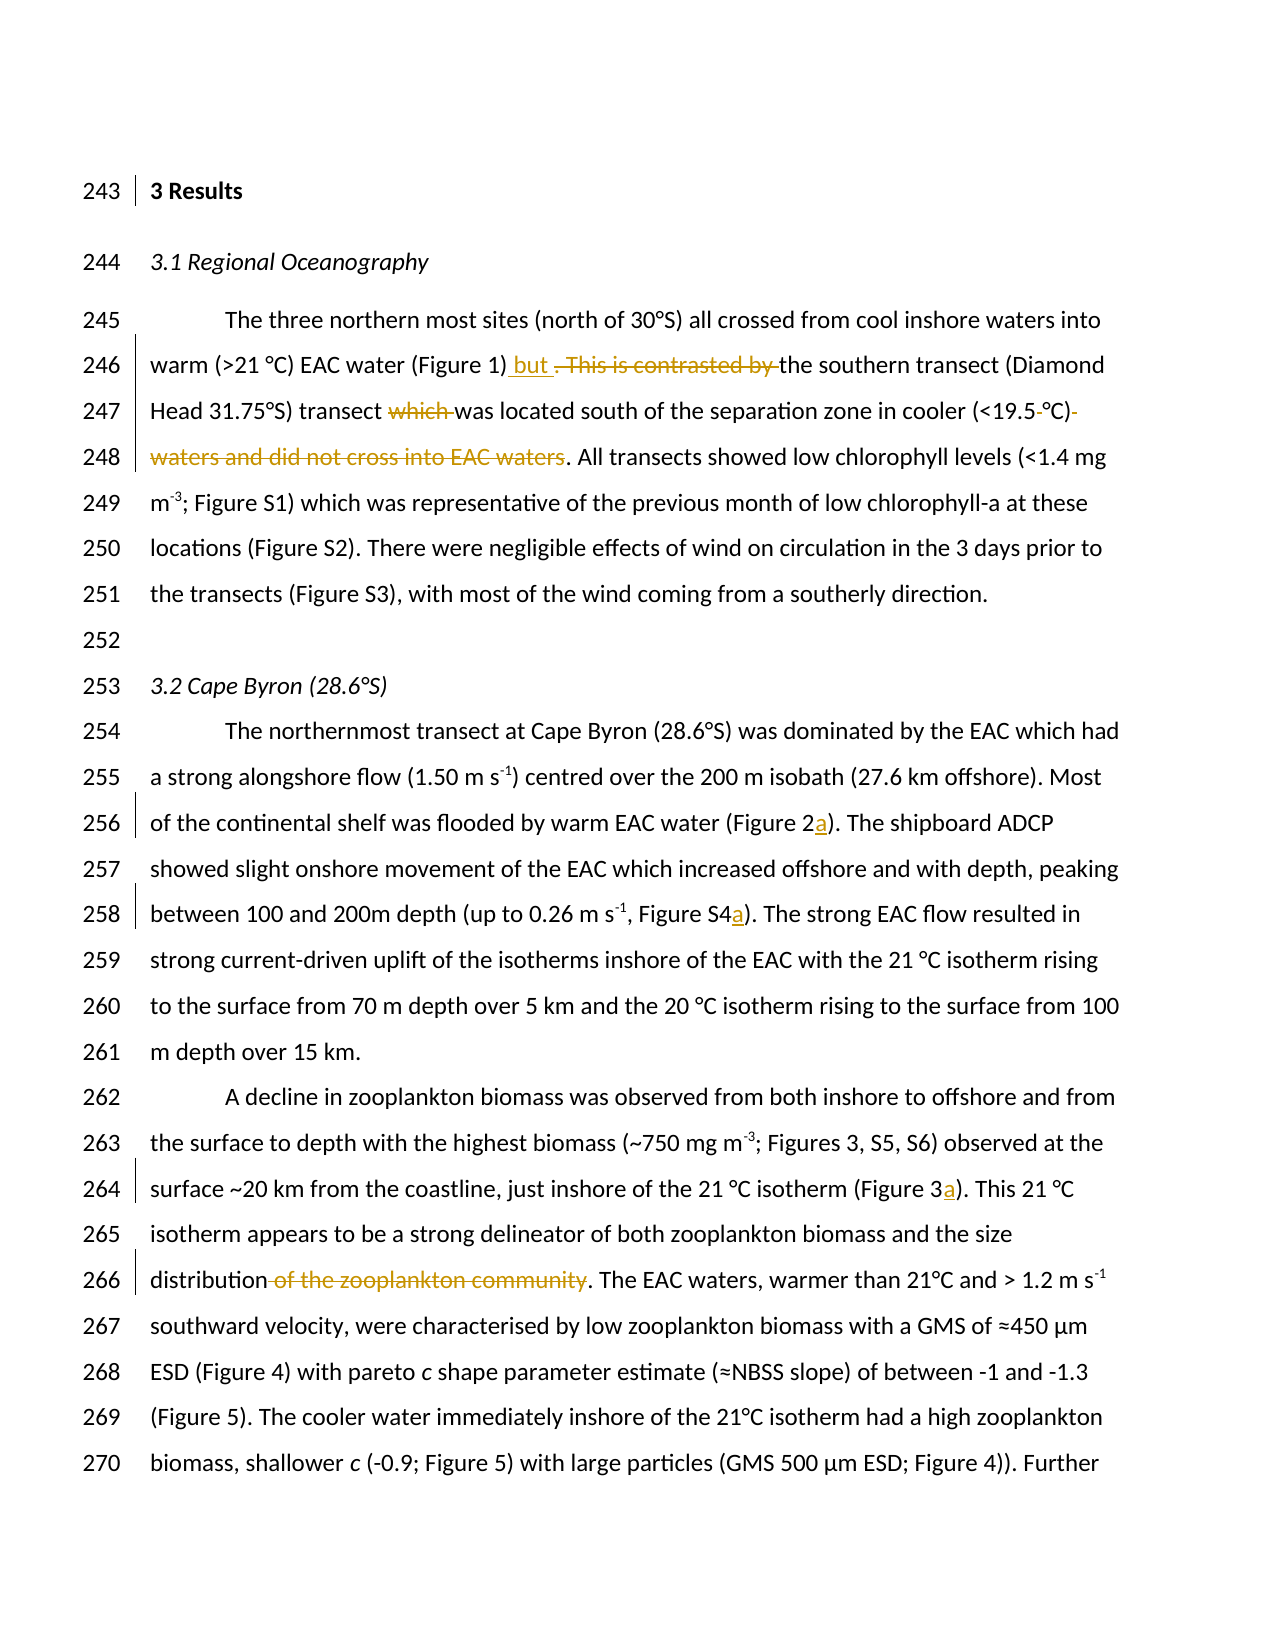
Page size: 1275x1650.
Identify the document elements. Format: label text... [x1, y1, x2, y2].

subtitle 3.1 Regional Oceanography [150, 246, 1125, 276]
text The three northern most sites (north of 30°S) all crossed from cool inshore waters into warm (>21 °C) EAC water (Figure 1)the southern transect (Diamond Head 31.75°S) transect was located south of the separation zone in cooler (<19.5°C). All transects showed low chlorophyll levels (<1.4 mg m-3; Figure S1) which was representative of the previous month of low chlorophyll-a at these locations (Figure S2). There were negligible effects of wind on circulation in the 3 days prior to the transects (Figure S3), with most of the wind coming from a southerly direction. [150, 304, 1125, 609]
text 3.2 Cape Byron (28.6°S) [150, 670, 1125, 700]
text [150, 1081, 1125, 1478]
subtitle 3 Results [150, 175, 1125, 206]
text The northernmost transect at Cape Byron (28.6°S) was dominated by the EAC which had a strong alongshore flow (1.50 m s-1) centred over the 200 m isobath (27.6 km offshore). Most of the continental shelf was flooded by warm EAC water (Figure 2). The shipboard ADCP showed slight onshore movement of the EAC which increased offshore and with depth, peaking between 100 and 200m depth (up to 0.26 m s-1, Figure S4). The strong EAC flow resulted in strong current-driven uplift of the isotherms inshore of the EAC with the 21 °C isotherm rising to the surface from 70 m depth over 5 km and the 20 °C isotherm rising to the surface from 100 m depth over 15 km. [150, 716, 1125, 1066]
